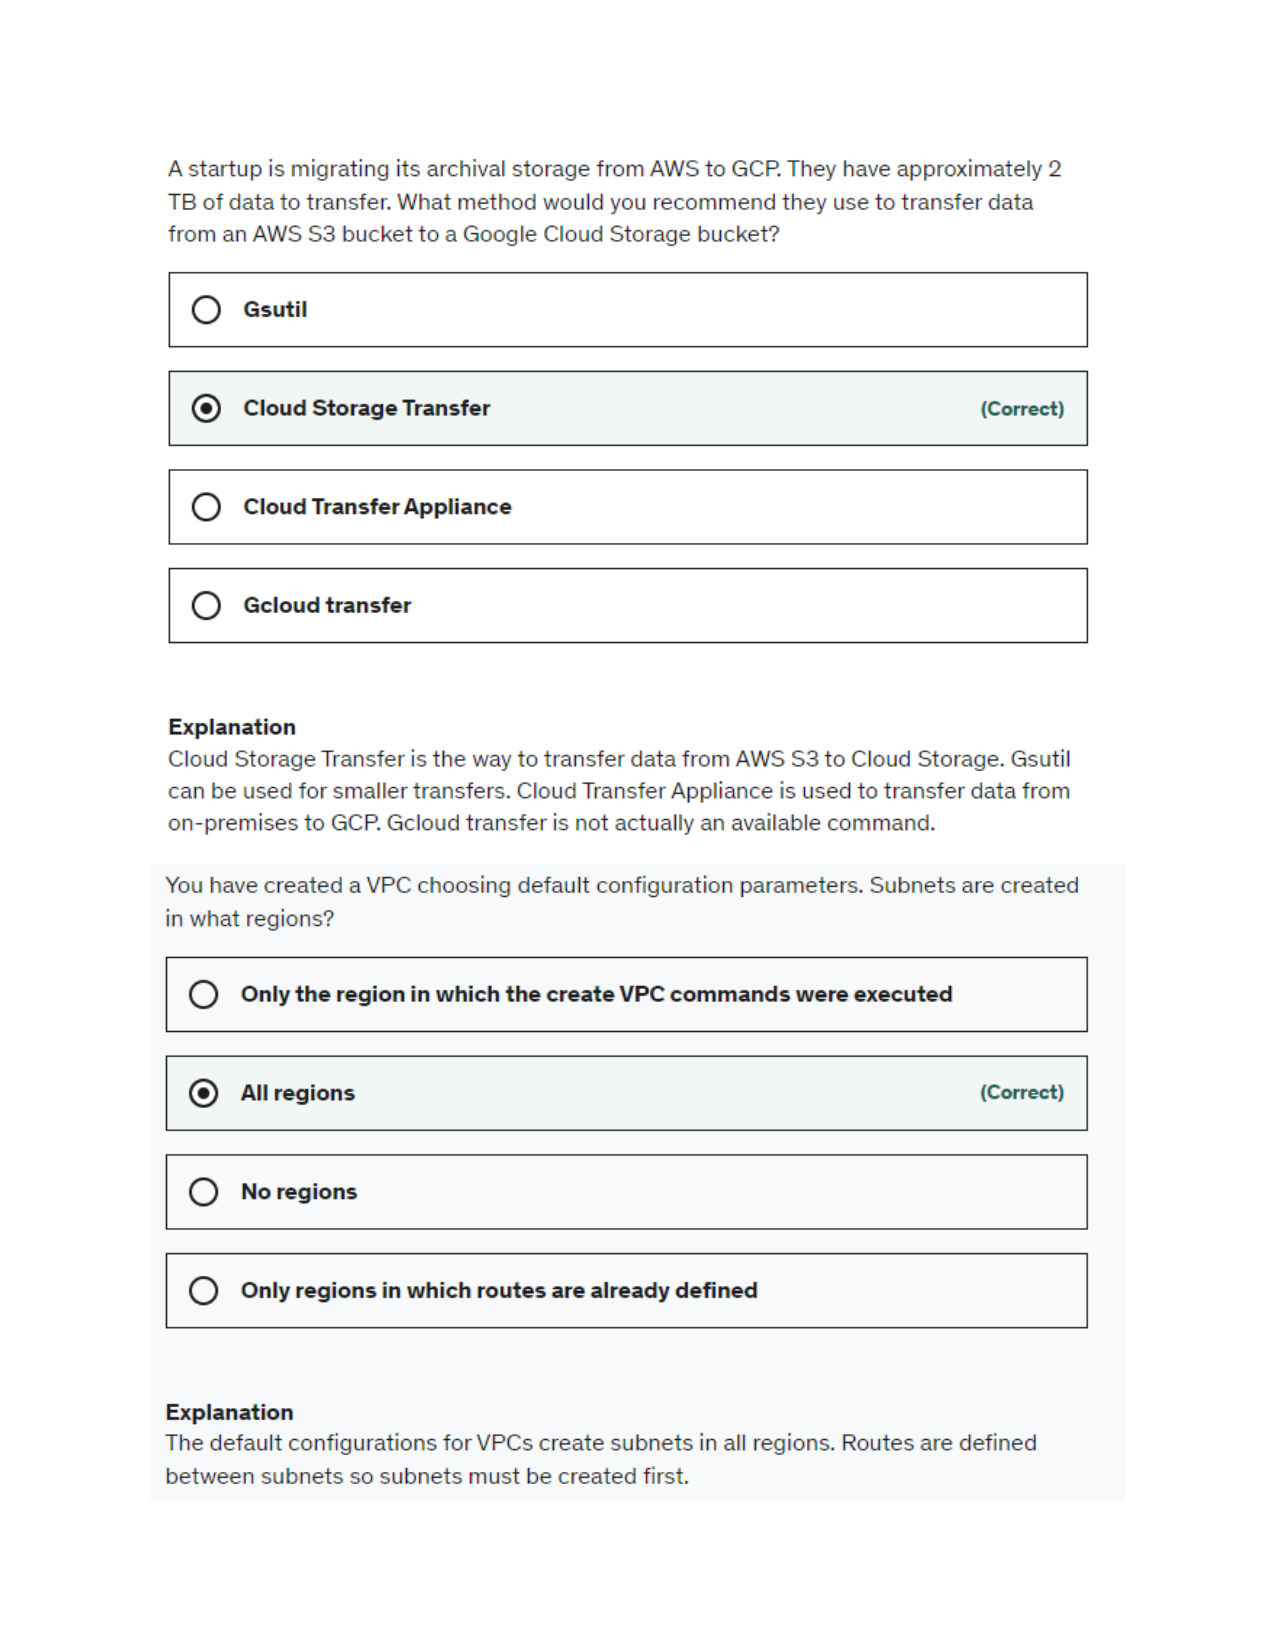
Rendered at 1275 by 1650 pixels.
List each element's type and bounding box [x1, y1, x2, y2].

picture [150, 150, 1125, 861]
picture [150, 864, 1125, 1500]
